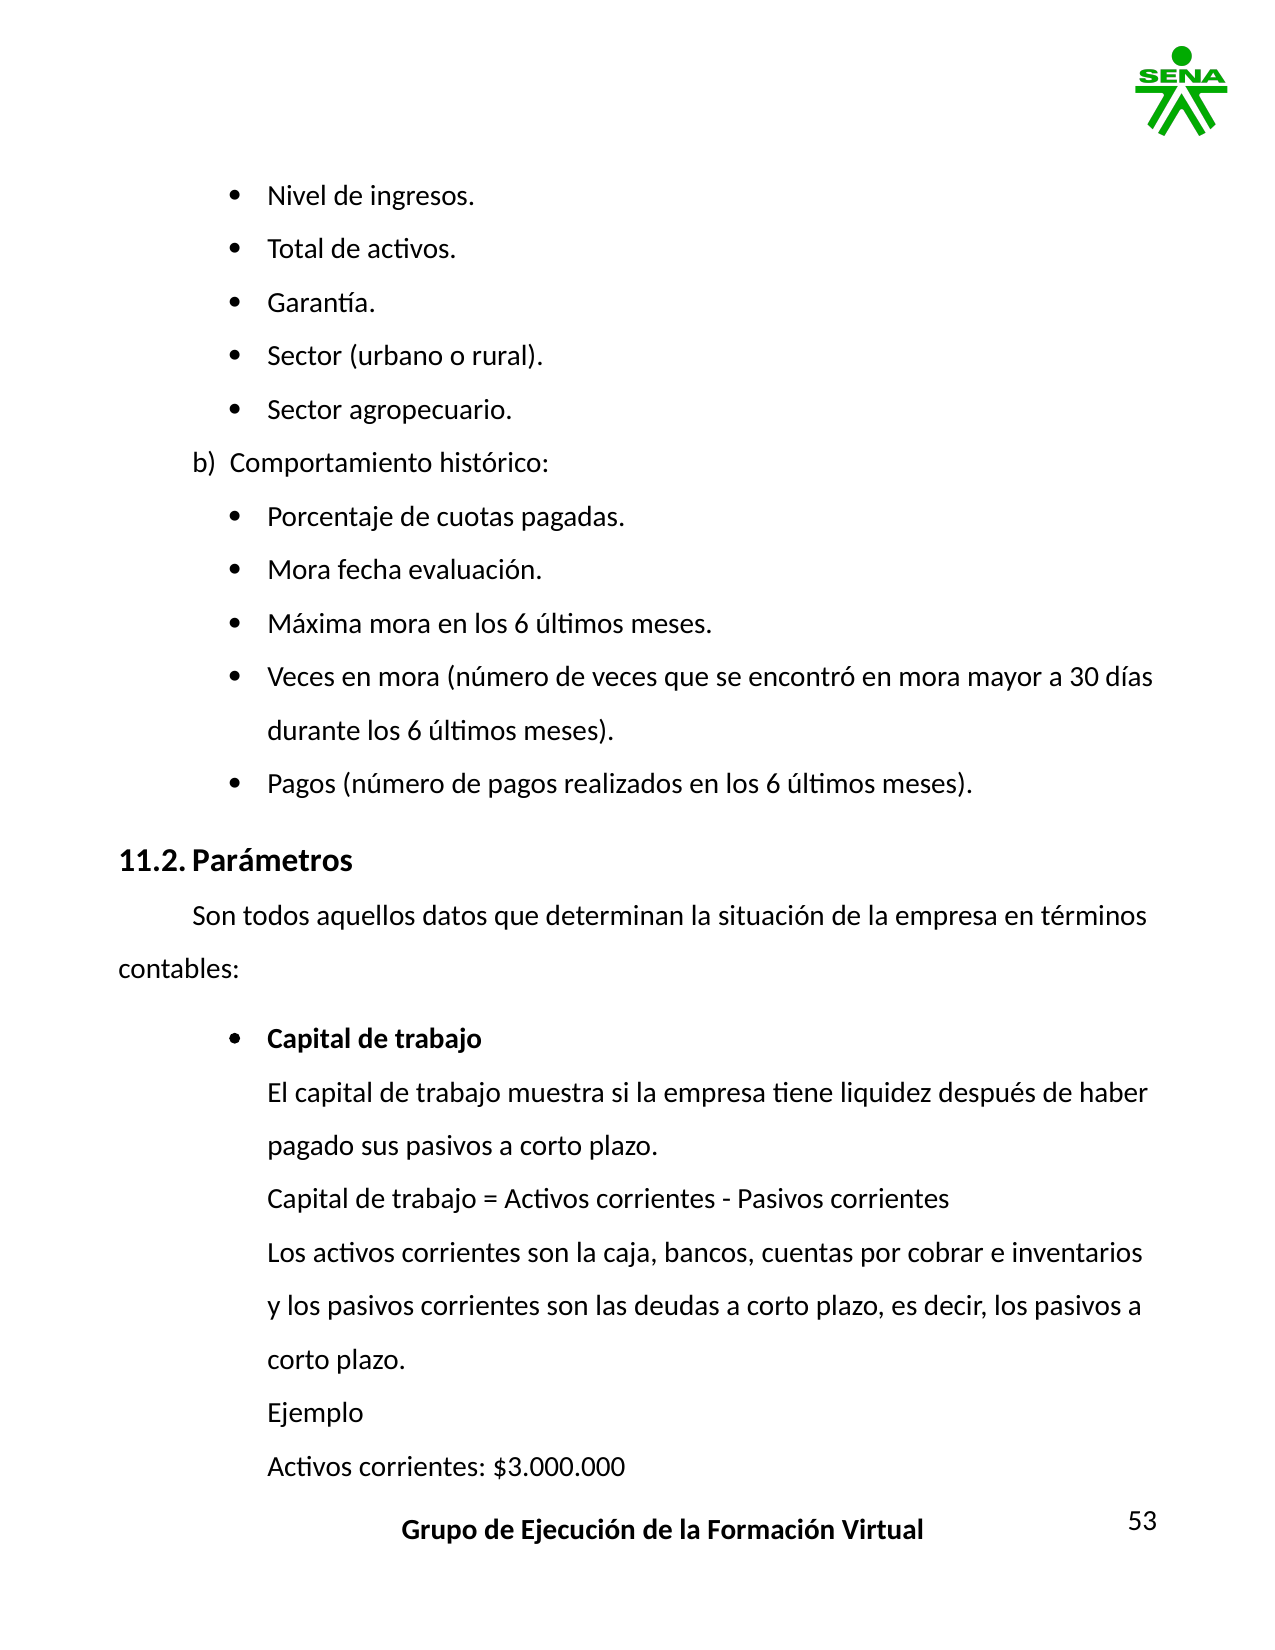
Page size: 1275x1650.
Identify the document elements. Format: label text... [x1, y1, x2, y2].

list Capital de trabajo [229, 1020, 1157, 1056]
list Mora fecha evaluación. [229, 551, 1157, 587]
text Son todos aquellos datos que determinan la situación de la empresa en términos contables: [118, 897, 1157, 986]
list Máxima mora en los 6 últimos meses. [229, 605, 1157, 640]
list Sector agropecuario. [229, 391, 1157, 427]
list Pagos (número de pagos realizados en los 6 últimos meses). [229, 765, 1157, 801]
list Total de activos. [229, 231, 1157, 266]
list Veces en mora (número de veces que se encontró en mora mayor a 30 días durante los 6 últimos meses). [229, 658, 1157, 747]
list Nivel de ingresos. [229, 177, 1157, 213]
list El capital de trabajo muestra si la empresa tiene liquidez después de haber pagado sus pasivos a corto plazo. [267, 1074, 1157, 1163]
list Activos corrientes: $3.000.000 [267, 1448, 1157, 1483]
list Porcentaje de cuotas pagadas. [229, 498, 1157, 533]
picture [1135, 46, 1228, 136]
list Sector (urbano o rural). [229, 337, 1157, 373]
list Capital de trabajo = Activos corrientes - Pasivos corrientes [267, 1181, 1157, 1216]
list Ejemplo [267, 1394, 1157, 1430]
list Los activos corrientes son la caja, bancos, cuentas por cobrar e inventarios y los pasivos corrientes son las deudas a corto plazo, es decir, los pasivos a corto plazo. [267, 1234, 1157, 1376]
list Comportamiento histórico: [192, 444, 1157, 480]
list Garantía. [229, 284, 1157, 320]
subtitle Parámetros [118, 839, 1157, 880]
